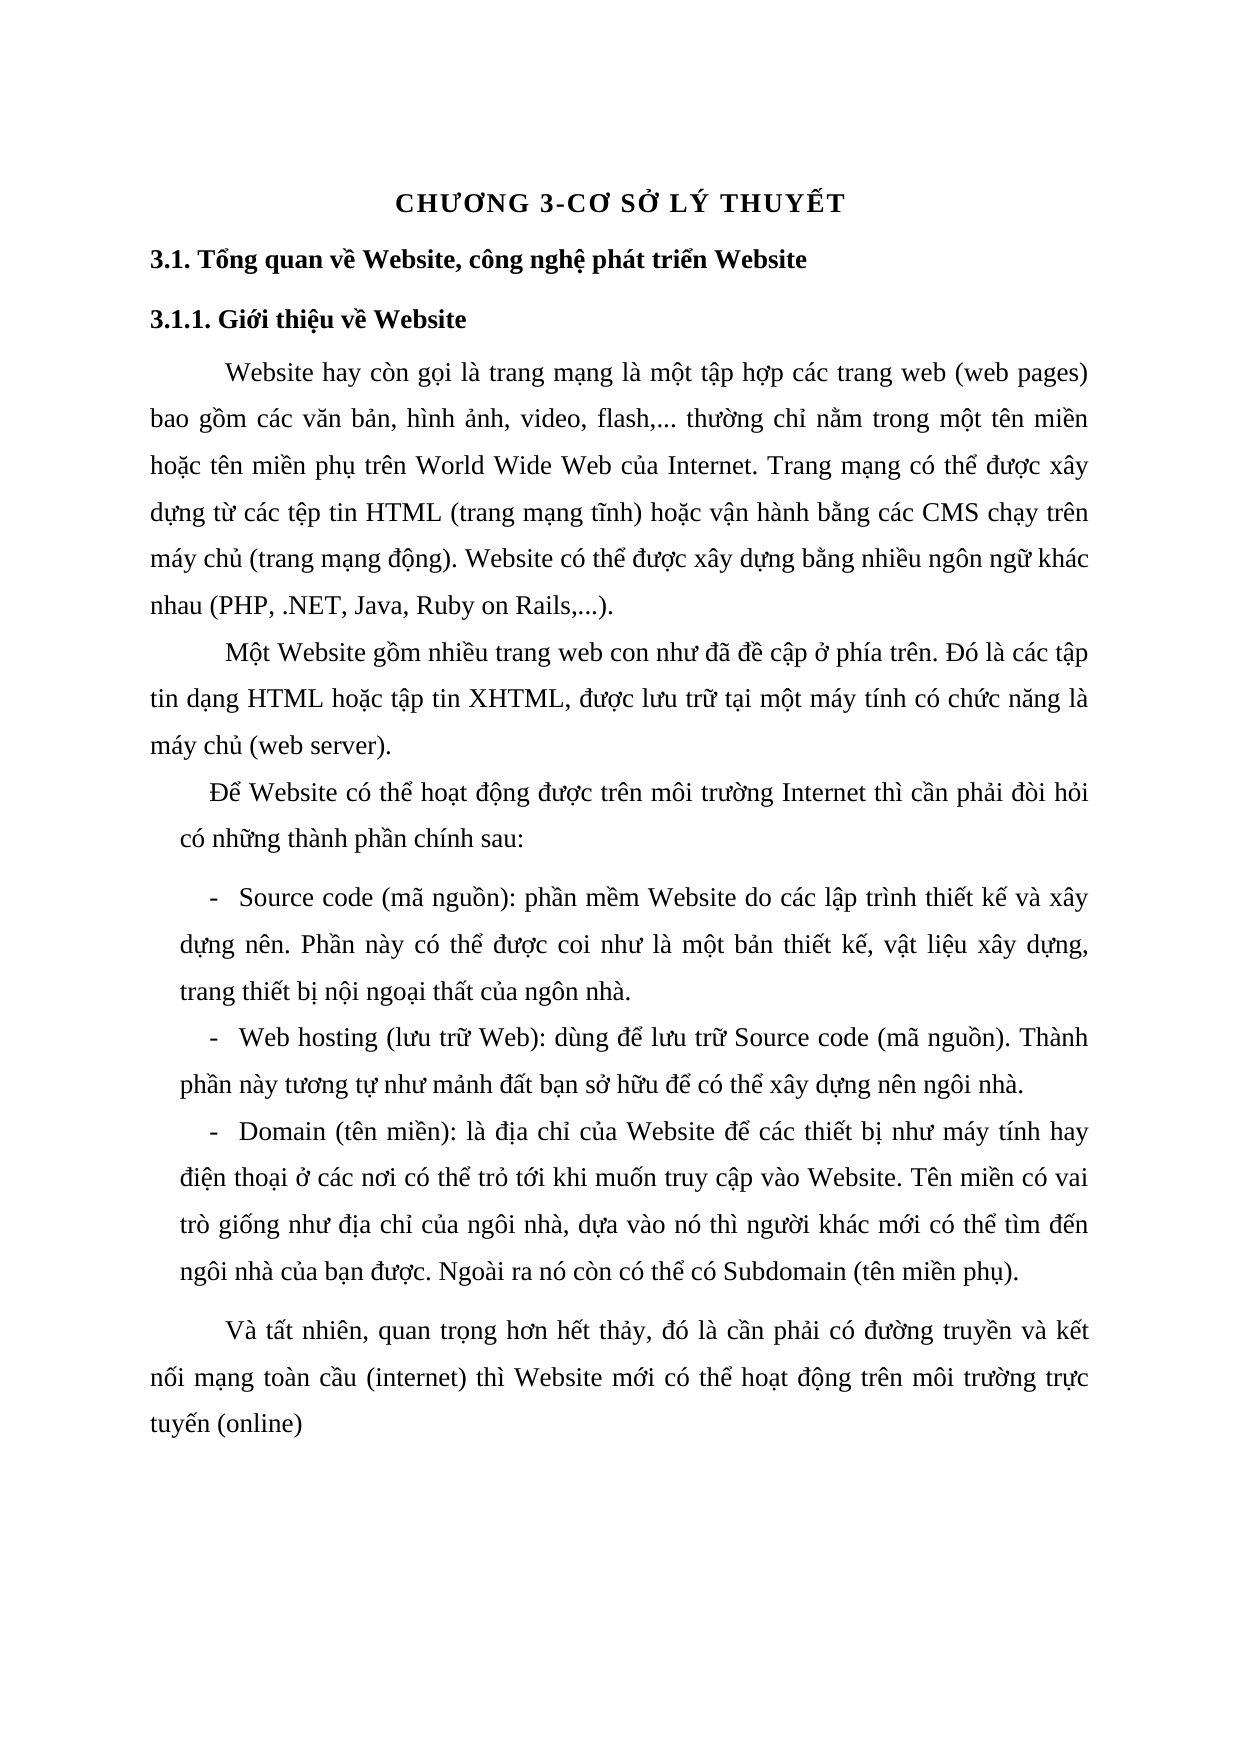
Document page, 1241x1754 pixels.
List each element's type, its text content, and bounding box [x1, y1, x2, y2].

list Web hosting (lưu trữ Web): dùng để lưu trữ Source code (mã nguồn). Thành phần này tương tự như mảnh đất bạn sở hữu để có thể xây dựng nên ngôi nhà. [179, 1022, 1090, 1099]
list Source code (mã nguồn): phần mềm Website do các lập trình thiết kế và xây dựng nên. Phần này có thể được coi như là một bản thiết kế, vật liệu xây dựng, trang thiết bị nội ngoại thất của ngôn nhà. [179, 882, 1090, 1006]
subtitle 3.1.1. Giới thiệu về Website [150, 303, 1090, 334]
list Domain (tên miền): là địa chỉ của Website để các thiết bị như máy tính hay điện thoại ở các nơi có thể trỏ tới khi muốn truy cập vào Website. Tên miền có vai trò giống như địa chỉ của ngôi nhà, dựa vào nó thì người khác mới có thể tìm đến ngôi nhà của bạn được. Ngoài ra nó còn có thể có Subdomain (tên miền phụ). [179, 1115, 1090, 1286]
subtitle 3.1. Tổng quan về Website, công nghệ phát triển Website [150, 244, 1090, 275]
text Một Website gồm nhiều trang web con như đã đề cập ở phía trên. Đó là các tập tin dạng HTML hoặc tập tin XHTML, được lưu trữ tại một máy tính có chức năng là máy chủ (web server). [150, 636, 1090, 760]
text Và tất nhiên, quan trọng hơn hết thảy, đó là cần phải có đường truyền và kết nối mạng toàn cầu (internet) thì Website mới có thể hoạt động trên môi trường trực tuyến (online) [150, 1314, 1090, 1438]
text Để Website có thể hoạt động được trên môi trường Internet thì cần phải đòi hỏi có những thành phần chính sau: [179, 776, 1090, 853]
subtitle CHƯƠNG 3-CƠ SỞ LÝ THUYẾT [150, 187, 1090, 219]
text Website hay còn gọi là trang mạng là một tập hợp các trang web (web pages) bao gồm các văn bản, hình ảnh, video, flash,... thường chỉ nằm trong một tên miền hoặc tên miền phụ trên World Wide Web của Internet. Trang mạng có thể được xây dựng từ các tệp tin HTML (trang mạng tĩnh) hoặc vận hành bằng các CMS chạy trên máy chủ (trang mạng động). Website có thể được xây dựng bằng nhiều ngôn ngữ khác nhau (PHP, .NET, Java, Ruby on Rails,...). [150, 356, 1090, 620]
